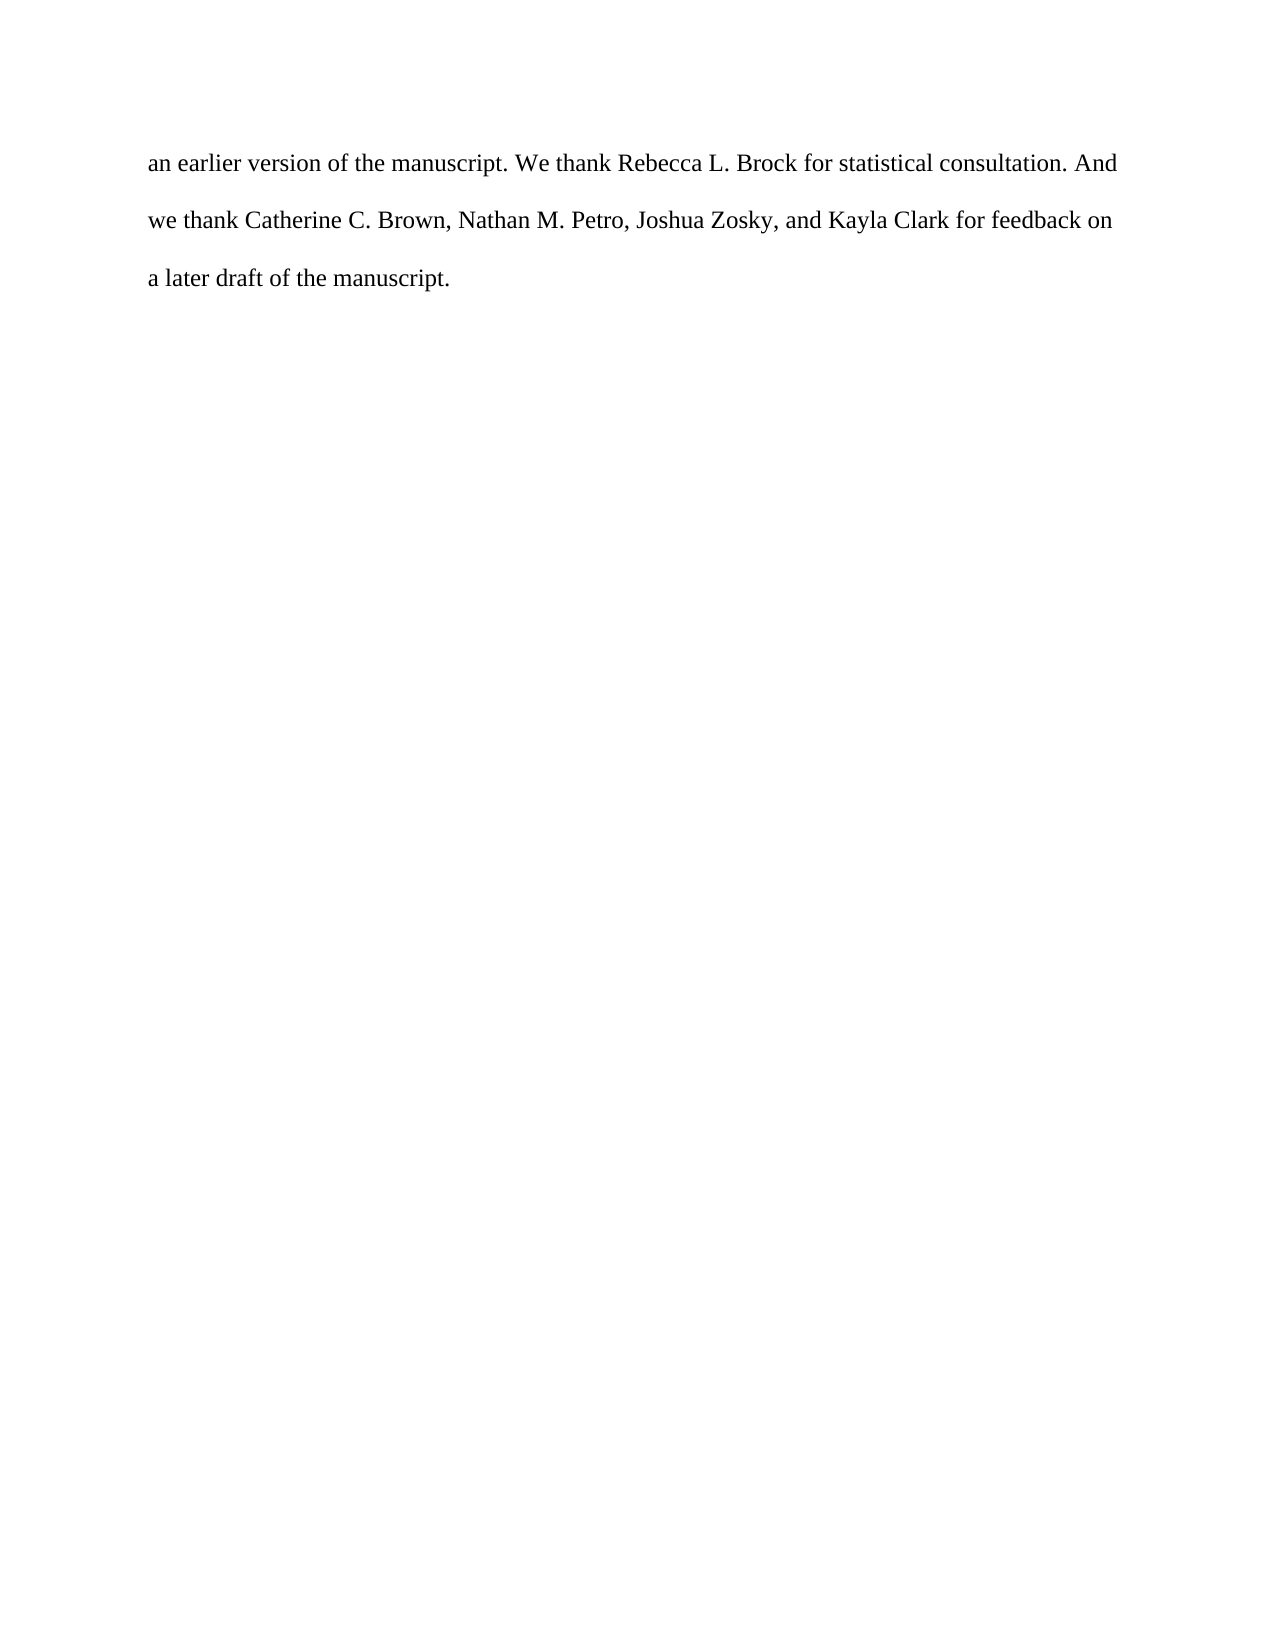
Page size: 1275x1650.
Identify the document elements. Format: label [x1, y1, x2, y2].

text [148, 148, 1127, 291]
